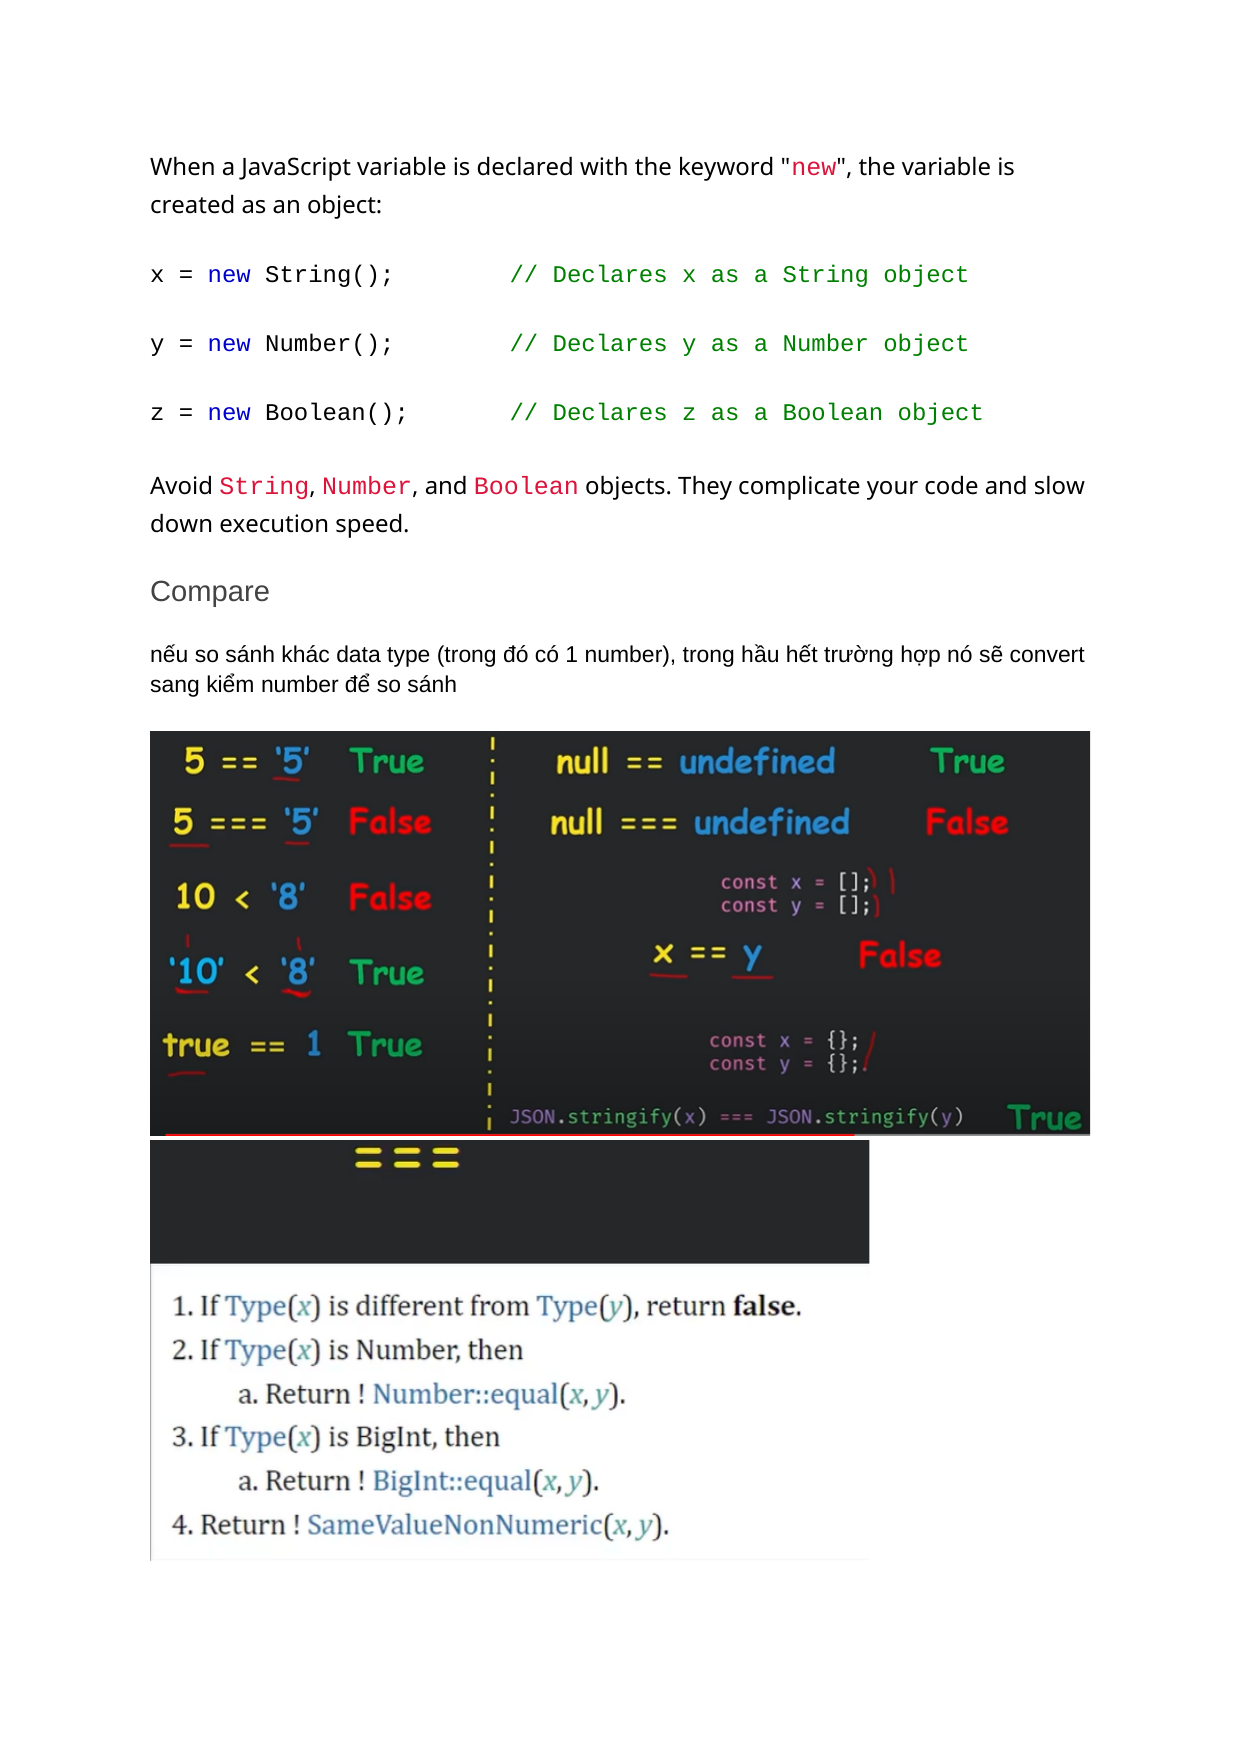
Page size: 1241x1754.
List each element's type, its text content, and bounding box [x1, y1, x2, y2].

text When a JavaScript variable is declared with the keyword "new", the variable is created as an object: [150, 150, 1090, 221]
text Avoid String, Number, and Boolean objects. They complicate your code and slow down execution speed. [150, 469, 1090, 539]
picture [150, 731, 1091, 1136]
picture [150, 1140, 870, 1561]
subtitle Compare [150, 573, 1090, 607]
text nếu so sánh khác data type (trong đó có 1 number), trong hầu hết trường hợp nó sẽ convert sang kiểm number để so sánh [150, 641, 1090, 698]
text y = new Number(); // Declares y as a Number object [119, 332, 1121, 359]
text x = new String(); // Declares x as a String object [119, 263, 1121, 290]
text z = new Boolean(); // Declares z as a Boolean object [119, 400, 1121, 427]
